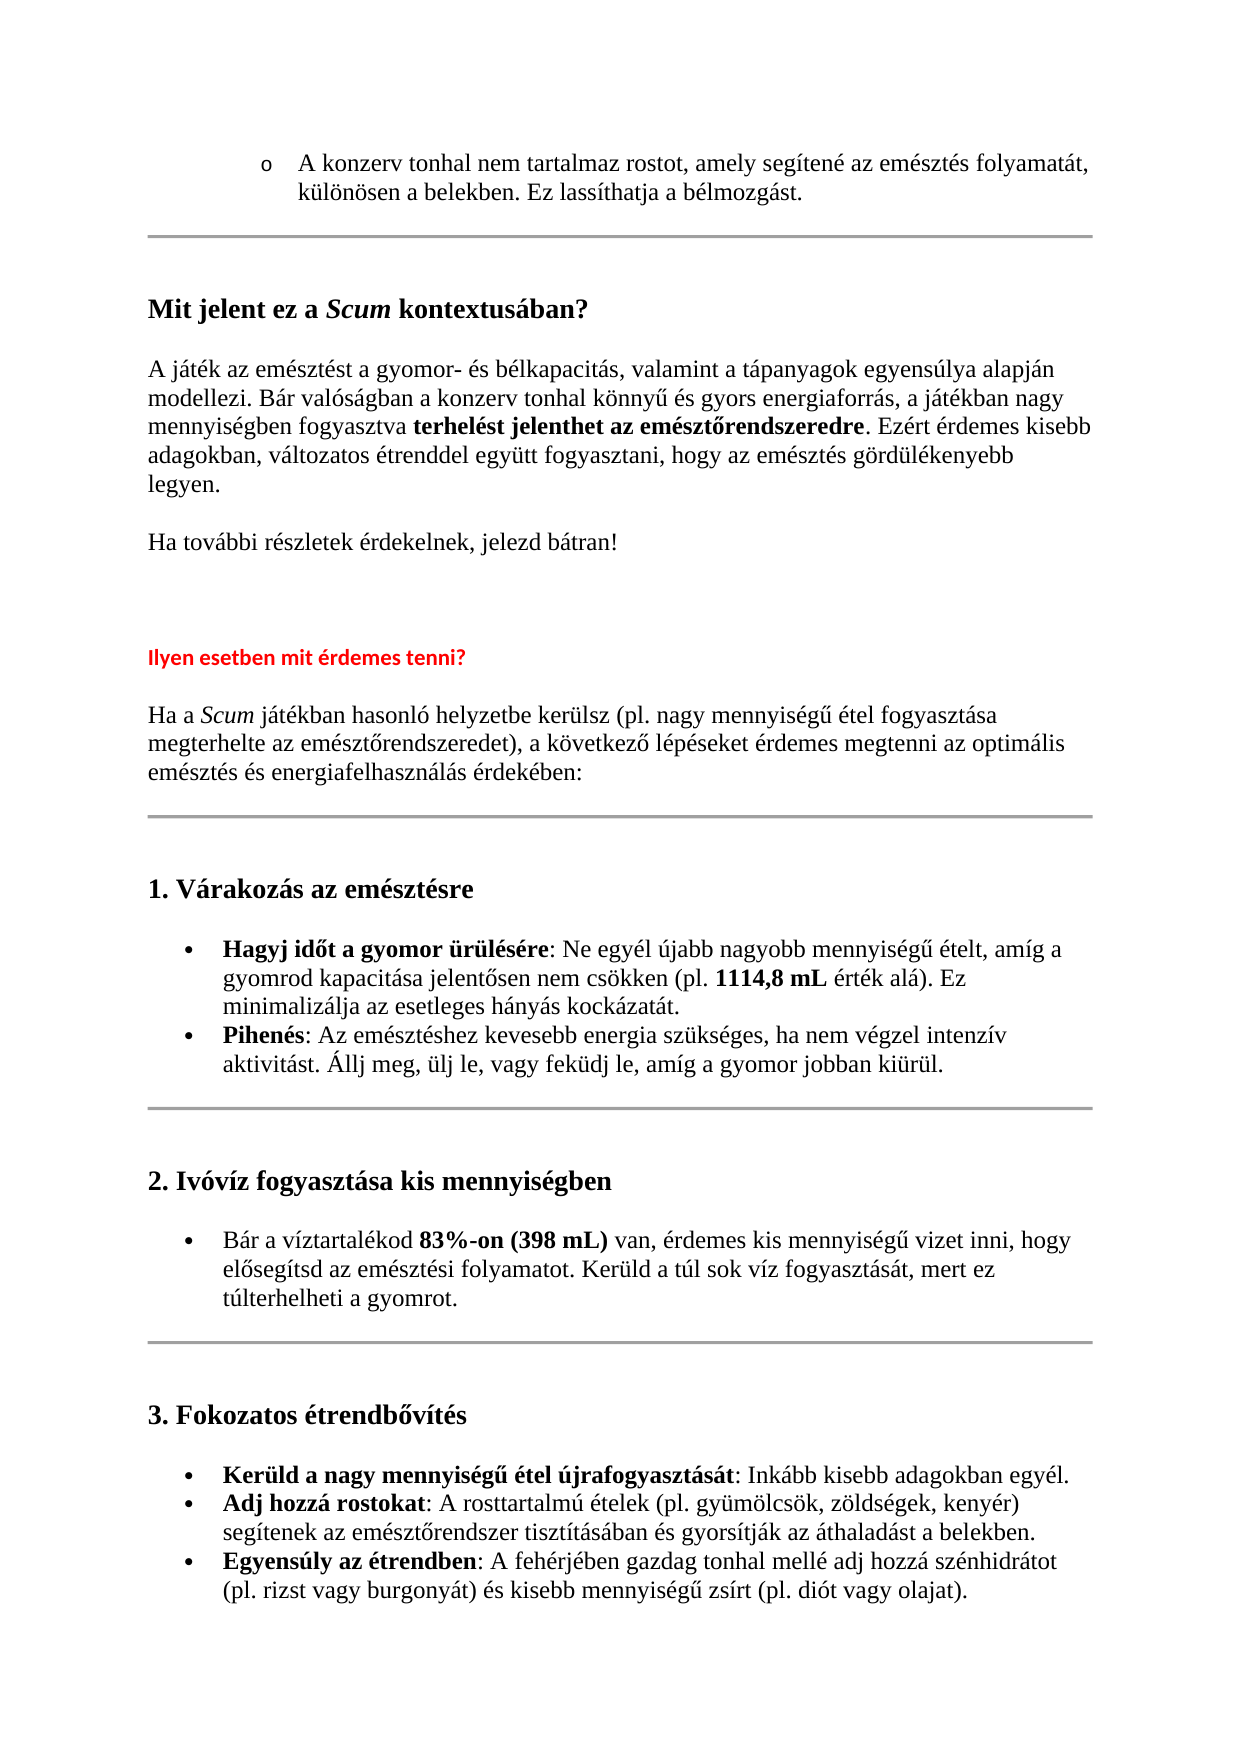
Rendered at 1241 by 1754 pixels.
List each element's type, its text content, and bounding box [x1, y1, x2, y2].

list Pihenés: Az emésztéshez kevesebb energia szükséges, ha nem végzel intenzív aktivitást. Állj meg, ülj le, vagy feküdj le, amíg a gyomor jobban kiürül. [185, 1020, 1093, 1078]
text Ha további részletek érdekelnek, jelezd bátran! [148, 527, 1093, 556]
text A játék az emésztést a gyomor- és bélkapacitás, valamint a tápanyagok egyensúlya alapján modellezi. Bár valóságban a konzerv tonhal könnyű és gyors energiaforrás, a játékban nagy mennyiségben fogyasztva terhelést jelenthet az emésztőrendszeredre. Ezért érdemes kisebb adagokban, változatos étrenddel együtt fogyasztani, hogy az emésztés gördülékenyebb legyen. [148, 354, 1093, 498]
text Ha a Scum játékban hasonló helyzetbe kerülsz (pl. nagy mennyiségű étel fogyasztása megterhelte az emésztőrendszeredet), a következő lépéseket érdemes megtenni az optimális emésztés és energiafelhasználás érdekében: [148, 700, 1093, 786]
list Bár a víztartalékod 83%-on (398 mL) van, érdemes kis mennyiségű vizet inni, hogy elősegítsd az emésztési folyamatot. Kerüld a túl sok víz fogyasztását, mert ez túlterhelheti a gyomrot. [185, 1226, 1093, 1312]
list Adj hozzá rostokat: A rosttartalmú ételek (pl. gyümölcsök, zöldségek, kenyér) segítenek az emésztőrendszer tisztításában és gyorsítják az áthaladást a belekben. [185, 1488, 1093, 1546]
text 1. Várakozás az emésztésre [148, 872, 1093, 905]
text 3. Fokozatos étrendbővítés [148, 1398, 1093, 1431]
list Hagyj időt a gyomor ürülésére: Ne egyél újabb nagyobb mennyiségű ételt, amíg a gyomrod kapacitása jelentősen nem csökken (pl. 1114,8 mL érték alá). Ez minimalizálja az esetleges hányás kockázatát. [185, 934, 1093, 1020]
list Kerüld a nagy mennyiségű étel újrafogyasztását: Inkább kisebb adagokban egyél. [185, 1460, 1093, 1488]
list A konzerv tonhal nem tartalmaz rostot, amely segítené az emésztés folyamatát, különösen a belekben. Ez lassíthatja a bélmozgást. [260, 148, 1093, 206]
text 2. Ivóvíz fogyasztása kis mennyiségben [148, 1164, 1093, 1196]
text Mit jelent ez a Scum kontextusában? [148, 292, 1093, 325]
list Egyensúly az étrendben: A fehérjében gazdag tonhal mellé adj hozzá szénhidrátot (pl. rizst vagy burgonyát) és kisebb mennyiségű zsírt (pl. diót vagy olajat). [185, 1546, 1093, 1603]
text Ilyen esetben mit érdemes tenni? [148, 643, 1093, 671]
